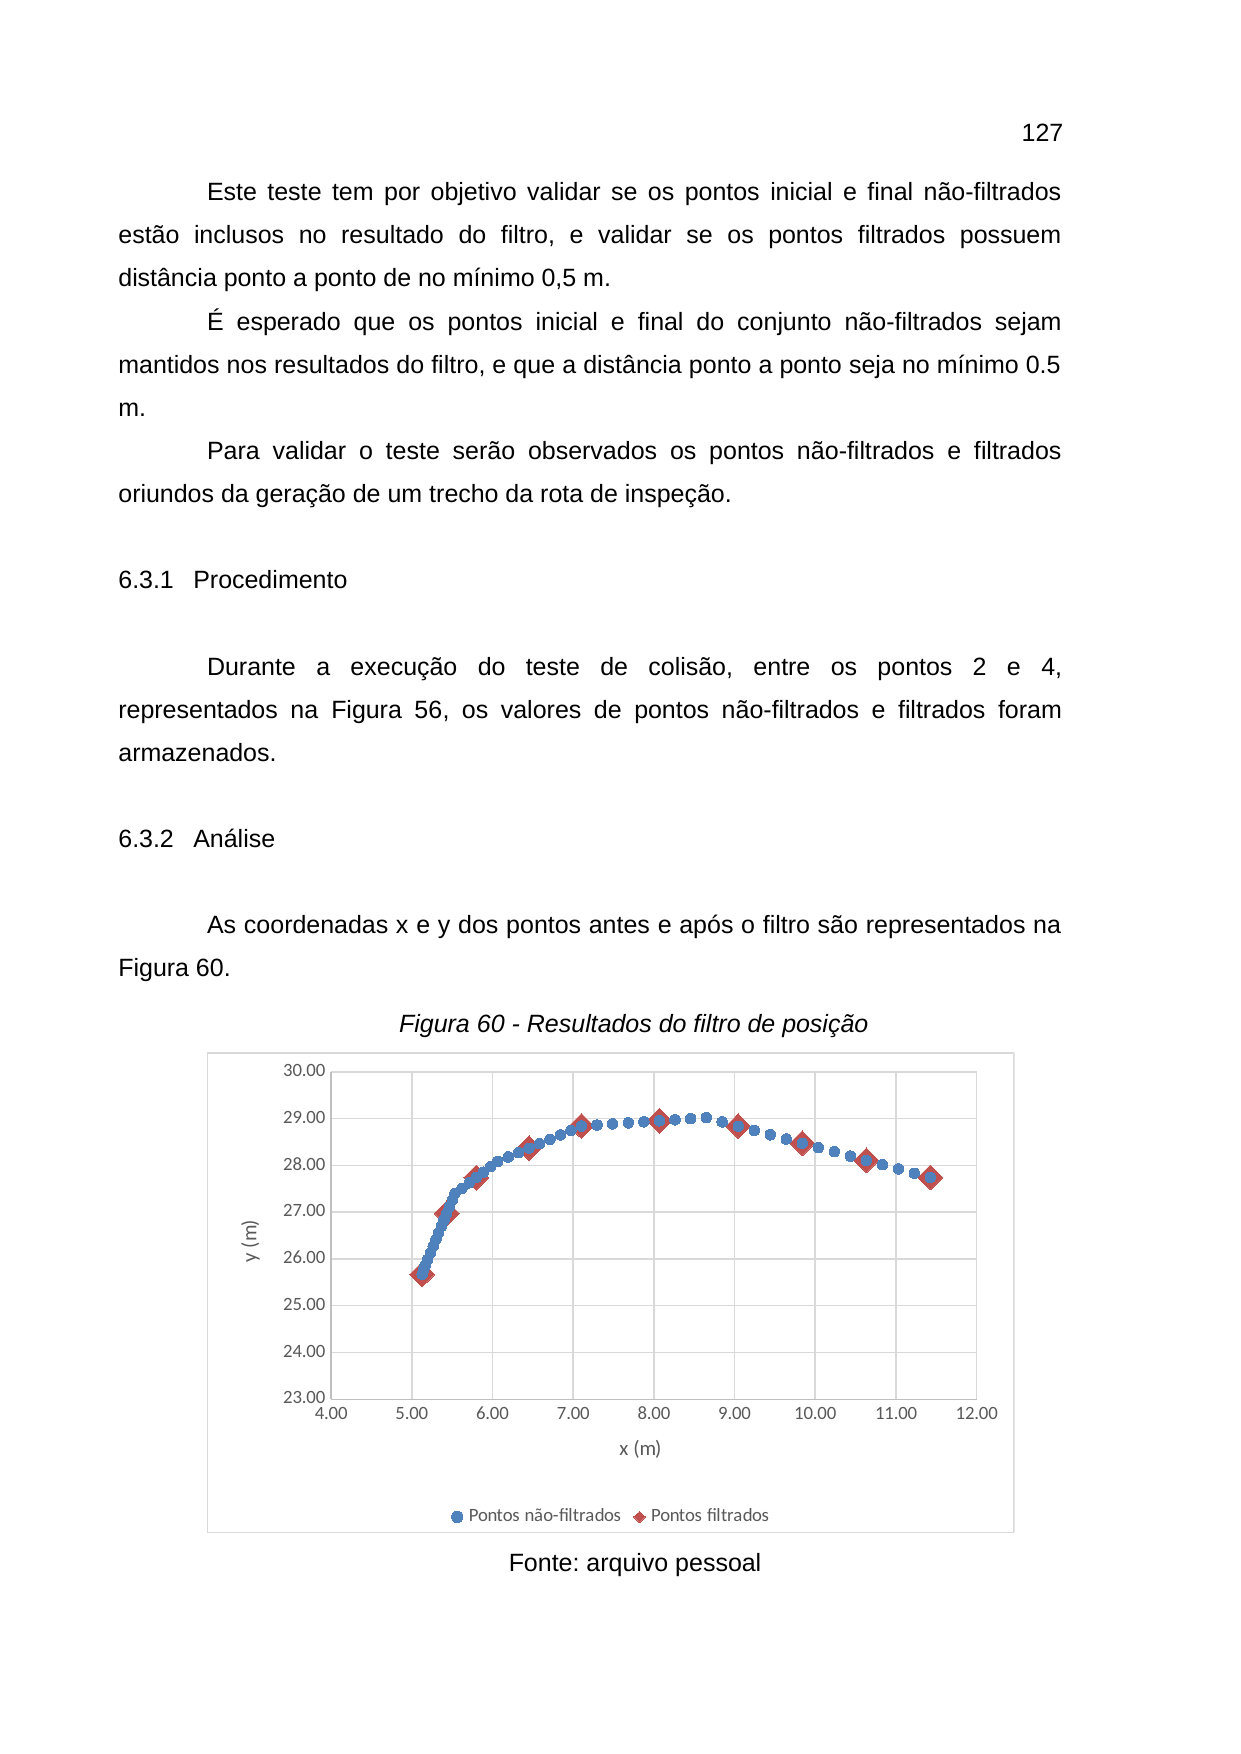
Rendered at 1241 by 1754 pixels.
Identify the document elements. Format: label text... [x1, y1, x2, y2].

text É esperado que os pontos inicial e final do conjunto não-filtrados sejam mantidos nos resultados do filtro, e que a distância ponto a ponto seja no mínimo 0.5 m. [118, 307, 1063, 422]
text Durante a execução do teste de colisão, entre os pontos 2 e 4, representados na Figura 56, os valores de pontos não-filtrados e filtrados foram armazenados. [118, 652, 1063, 767]
subtitle Análise [118, 824, 1063, 853]
text Este teste tem por objetivo validar se os pontos inicial e final não-filtrados estão inclusos no resultado do filtro, e validar se os pontos filtrados possuem distância ponto a ponto de no mínimo 0,5 m. [118, 177, 1063, 292]
text Fonte: arquivo pessoal [118, 1548, 1063, 1576]
subtitle Procedimento [118, 565, 1063, 594]
text Para validar o teste serão observados os pontos não-filtrados e filtrados oriundos da geração de um trecho da rota de inspeção. [118, 436, 1063, 508]
text As coordenadas x e y dos pontos antes e após o filtro são representados na Figura 60. [118, 910, 1063, 982]
